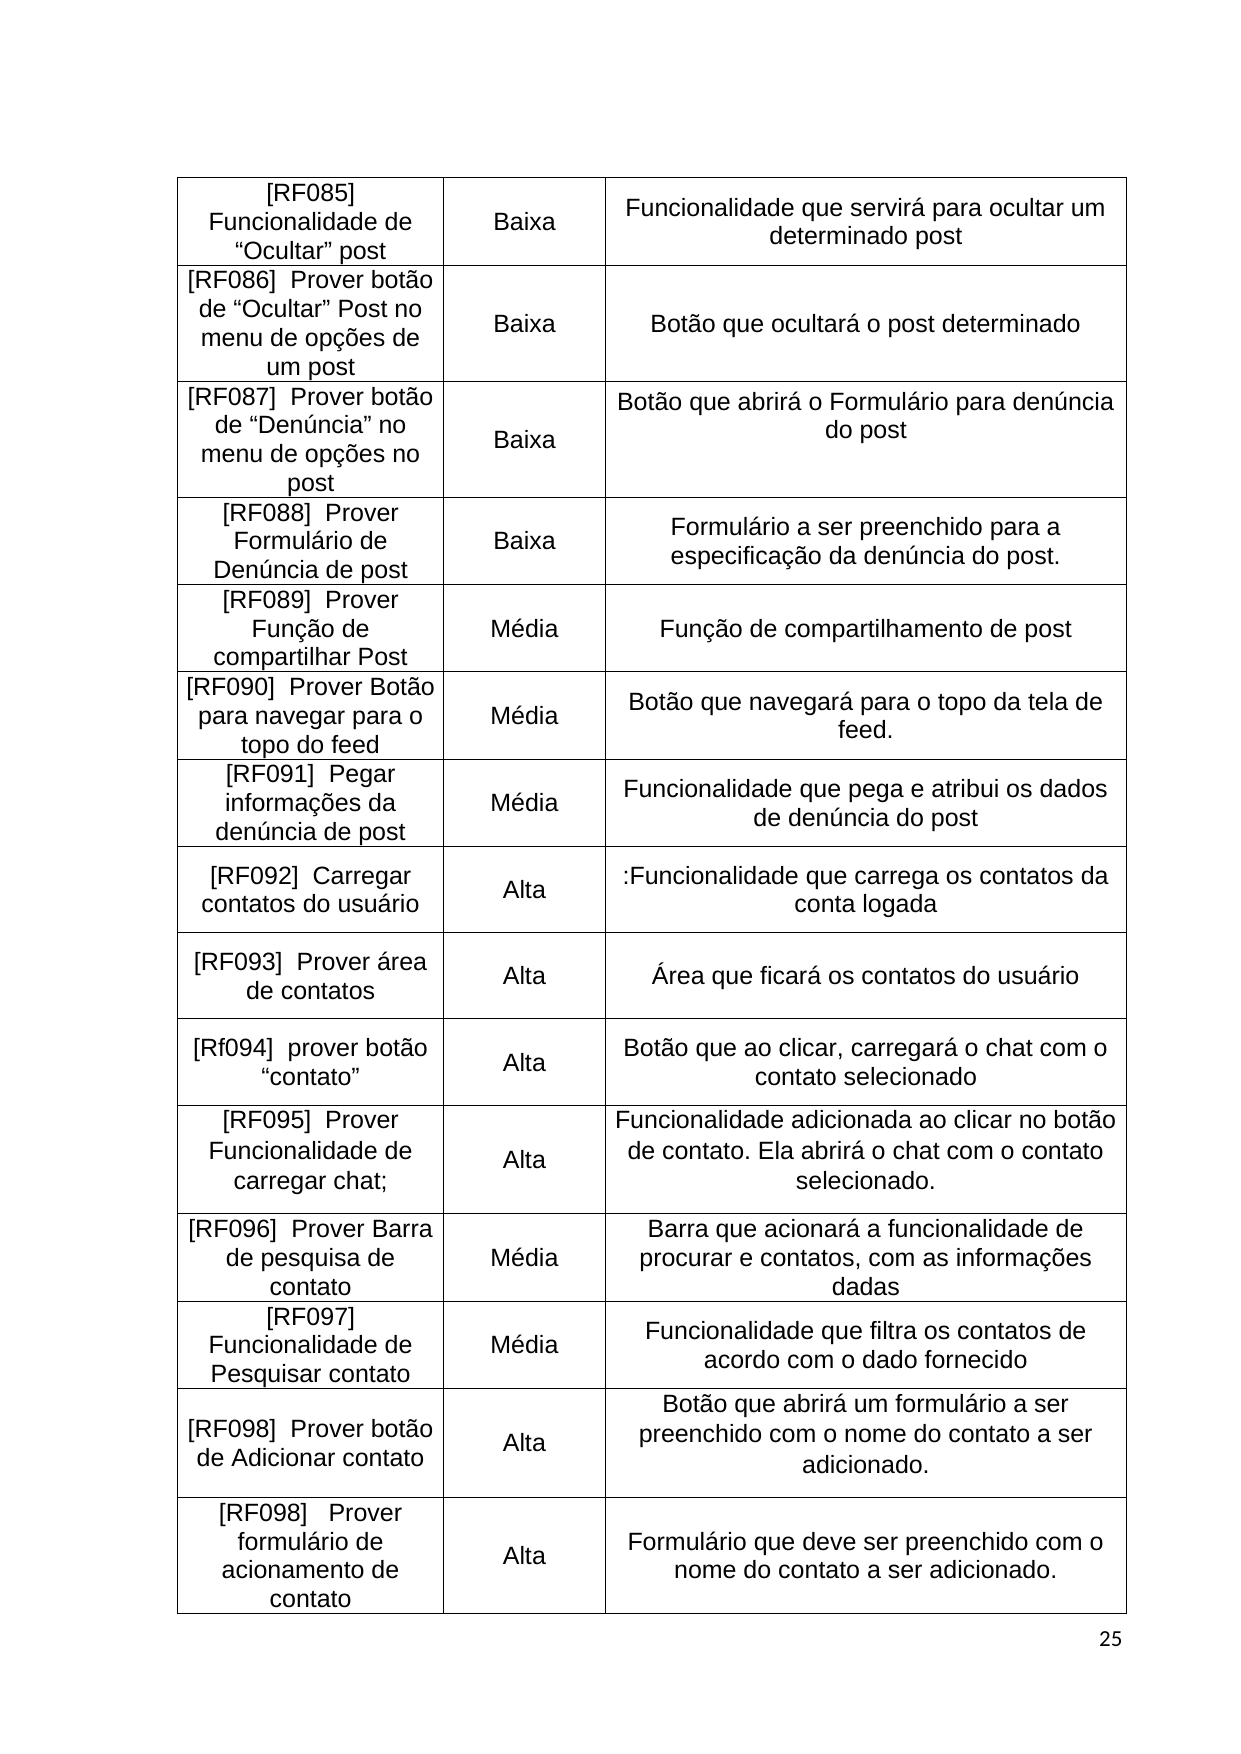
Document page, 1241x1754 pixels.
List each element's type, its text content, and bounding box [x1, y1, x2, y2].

table_cell Baixa [444, 178, 605, 264]
table_cell Média [444, 672, 605, 758]
table_cell Botão que navegará para o topo da tela de feed. [606, 672, 1126, 758]
table_cell [RF089] Prover Função de compartilhar Post [178, 585, 443, 671]
table_cell [RF095] Prover Funcionalidade de carregar chat; [178, 1106, 443, 1213]
table_cell Média [444, 760, 605, 846]
table_cell :Funcionalidade que carrega os contatos da conta logada [606, 847, 1126, 932]
table_cell [RF085] Funcionalidade de “Ocultar” post [178, 178, 443, 264]
table_cell Baixa [444, 266, 605, 381]
table_cell Botão que abrirá o Formulário para denúncia do post [606, 382, 1126, 497]
table_cell Botão que ocultará o post determinado [606, 266, 1126, 381]
table_cell Funcionalidade que pega e atribui os dados de denúncia do post [606, 760, 1126, 846]
table_cell Botão que ao clicar, carregará o chat com o contato selecionado [606, 1019, 1126, 1104]
table_cell Média [444, 1302, 605, 1388]
table_cell Média [444, 1214, 605, 1301]
table_cell Alta [444, 1019, 605, 1104]
table_cell [RF097] Funcionalidade de Pesquisar contato [178, 1302, 443, 1388]
table_cell Formulário que deve ser preenchido com o nome do contato a ser adicionado. [606, 1498, 1126, 1613]
table_cell Funcionalidade adicionada ao clicar no botão de contato. Ela abrirá o chat com o contato selecionado. [606, 1106, 1126, 1213]
table_cell Baixa [444, 498, 605, 584]
table_cell [RF098] Prover botão de Adicionar contato [178, 1389, 443, 1497]
table_cell [RF092] Carregar contatos do usuário [178, 847, 443, 932]
table_cell [RF091] Pegar informações da denúncia de post [178, 760, 443, 846]
table_cell Área que ficará os contatos do usuário [606, 933, 1126, 1018]
table_cell [RF086] Prover botão de “Ocultar” Post no menu de opções de um post [178, 266, 443, 381]
table_cell Baixa [444, 382, 605, 497]
table_cell Botão que abrirá um formulário a ser preenchido com o nome do contato a ser adicionado. [606, 1389, 1126, 1497]
table_cell [Rf094] prover botão “contato” [178, 1019, 443, 1104]
table_cell Alta [444, 847, 605, 932]
table_cell Alta [444, 1498, 605, 1613]
table_cell Funcionalidade que servirá para ocultar um determinado post [606, 178, 1126, 264]
table_cell [RF087] Prover botão de “Denúncia” no menu de opções no post [178, 382, 443, 497]
table_cell [RF093] Prover área de contatos [178, 933, 443, 1018]
table_cell Funcionalidade que filtra os contatos de acordo com o dado fornecido [606, 1302, 1126, 1388]
table_cell Média [444, 585, 605, 671]
table_cell Função de compartilhamento de post [606, 585, 1126, 671]
table_cell Alta [444, 933, 605, 1018]
table_cell [RF090] Prover Botão para navegar para o topo do feed [178, 672, 443, 758]
table_cell [RF096] Prover Barra de pesquisa de contato [178, 1214, 443, 1301]
table_cell Alta [444, 1106, 605, 1213]
table_cell Barra que acionará a funcionalidade de procurar e contatos, com as informações dadas [606, 1214, 1126, 1301]
table_cell Alta [444, 1389, 605, 1497]
table_cell Formulário a ser preenchido para a especificação da denúncia do post. [606, 498, 1126, 584]
table_cell [RF088] Prover Formulário de Denúncia de post [178, 498, 443, 584]
table_cell [RF098] Prover formulário de acionamento de contato [178, 1498, 443, 1613]
